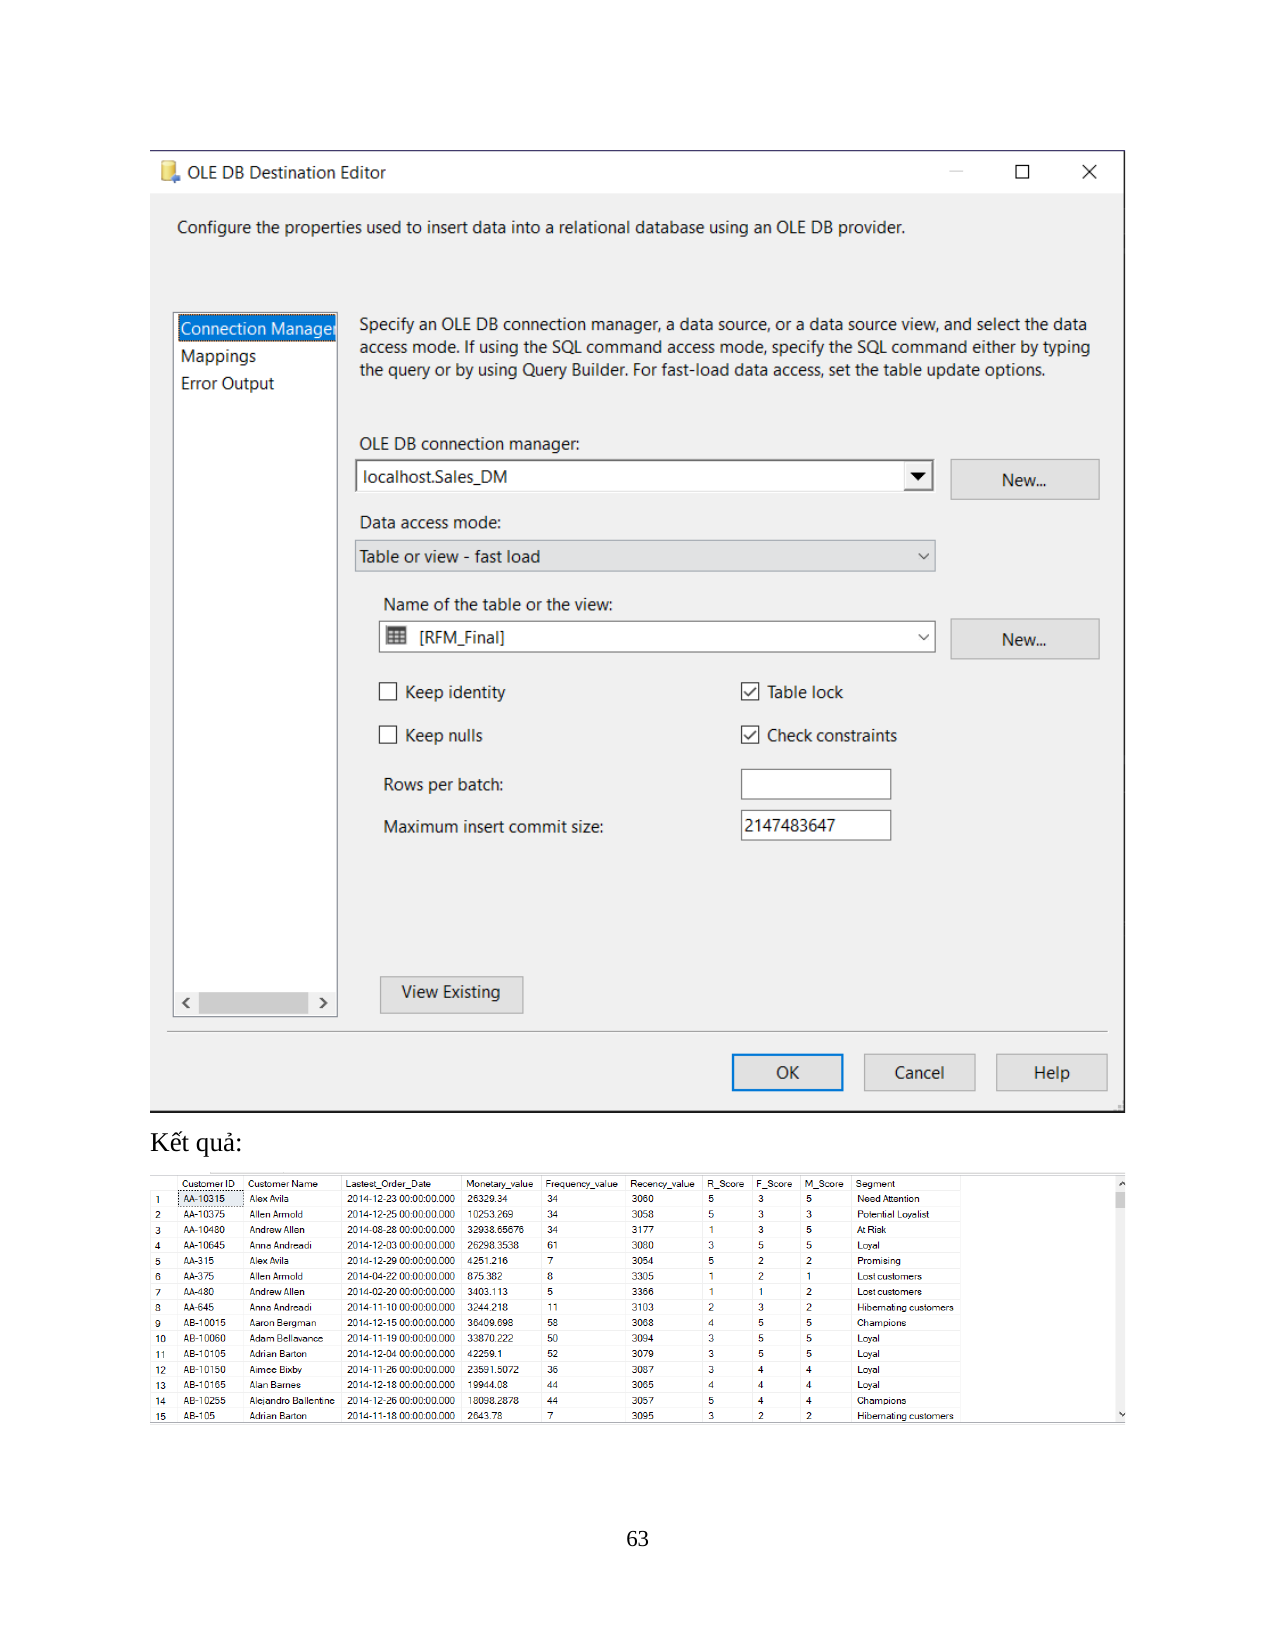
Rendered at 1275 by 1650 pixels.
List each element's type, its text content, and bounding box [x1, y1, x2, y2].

picture [150, 1172, 1125, 1425]
text Kết quả: [150, 1126, 1125, 1157]
picture [150, 150, 1125, 1113]
